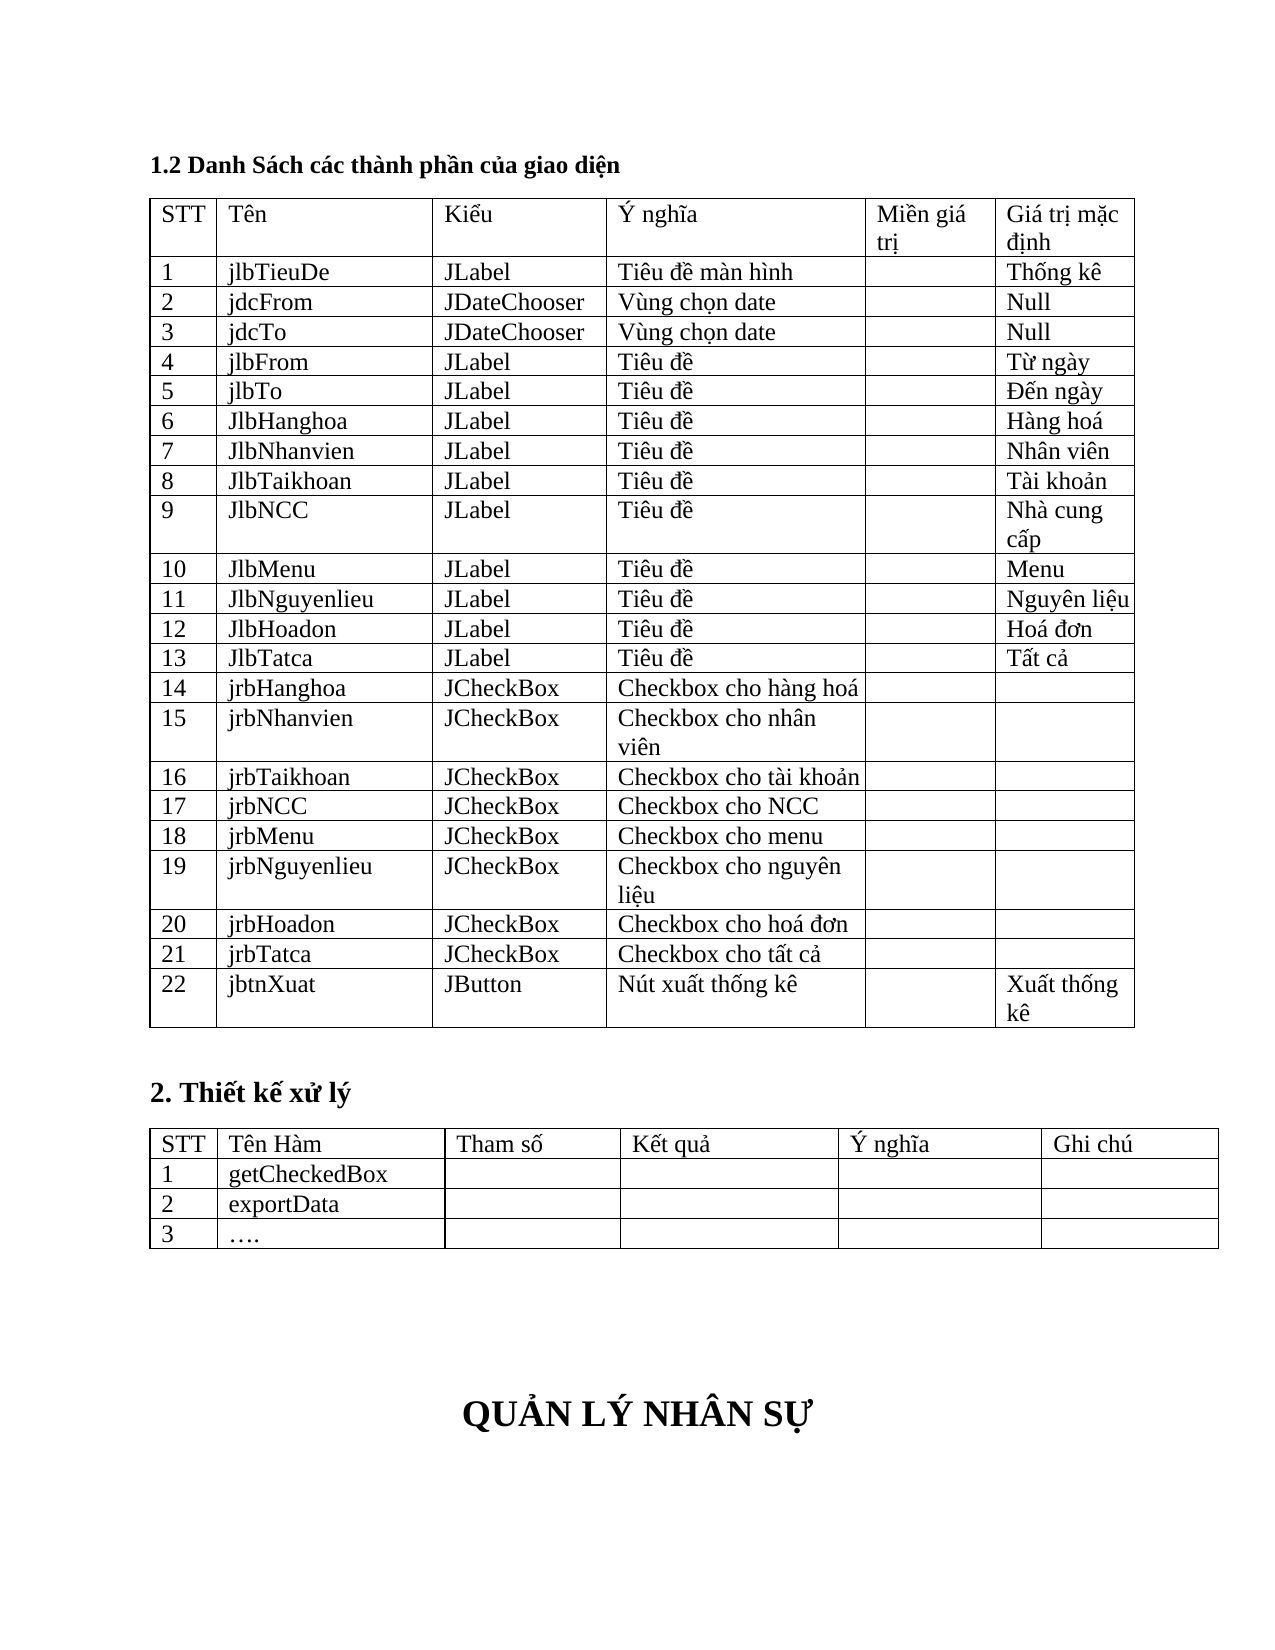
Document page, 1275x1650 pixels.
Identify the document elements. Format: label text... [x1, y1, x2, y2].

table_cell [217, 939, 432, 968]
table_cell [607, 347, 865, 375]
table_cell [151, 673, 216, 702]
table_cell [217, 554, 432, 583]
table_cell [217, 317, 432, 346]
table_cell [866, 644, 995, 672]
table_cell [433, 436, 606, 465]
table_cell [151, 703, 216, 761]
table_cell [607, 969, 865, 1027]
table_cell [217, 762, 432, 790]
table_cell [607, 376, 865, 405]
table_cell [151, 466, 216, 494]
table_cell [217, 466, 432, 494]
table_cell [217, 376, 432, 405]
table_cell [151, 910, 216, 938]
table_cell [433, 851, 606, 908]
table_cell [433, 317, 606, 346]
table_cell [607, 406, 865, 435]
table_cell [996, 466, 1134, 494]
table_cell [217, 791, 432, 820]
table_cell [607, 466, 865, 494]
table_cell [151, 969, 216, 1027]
text QUẢN LÝ NHÂN SỰ [150, 1392, 1125, 1435]
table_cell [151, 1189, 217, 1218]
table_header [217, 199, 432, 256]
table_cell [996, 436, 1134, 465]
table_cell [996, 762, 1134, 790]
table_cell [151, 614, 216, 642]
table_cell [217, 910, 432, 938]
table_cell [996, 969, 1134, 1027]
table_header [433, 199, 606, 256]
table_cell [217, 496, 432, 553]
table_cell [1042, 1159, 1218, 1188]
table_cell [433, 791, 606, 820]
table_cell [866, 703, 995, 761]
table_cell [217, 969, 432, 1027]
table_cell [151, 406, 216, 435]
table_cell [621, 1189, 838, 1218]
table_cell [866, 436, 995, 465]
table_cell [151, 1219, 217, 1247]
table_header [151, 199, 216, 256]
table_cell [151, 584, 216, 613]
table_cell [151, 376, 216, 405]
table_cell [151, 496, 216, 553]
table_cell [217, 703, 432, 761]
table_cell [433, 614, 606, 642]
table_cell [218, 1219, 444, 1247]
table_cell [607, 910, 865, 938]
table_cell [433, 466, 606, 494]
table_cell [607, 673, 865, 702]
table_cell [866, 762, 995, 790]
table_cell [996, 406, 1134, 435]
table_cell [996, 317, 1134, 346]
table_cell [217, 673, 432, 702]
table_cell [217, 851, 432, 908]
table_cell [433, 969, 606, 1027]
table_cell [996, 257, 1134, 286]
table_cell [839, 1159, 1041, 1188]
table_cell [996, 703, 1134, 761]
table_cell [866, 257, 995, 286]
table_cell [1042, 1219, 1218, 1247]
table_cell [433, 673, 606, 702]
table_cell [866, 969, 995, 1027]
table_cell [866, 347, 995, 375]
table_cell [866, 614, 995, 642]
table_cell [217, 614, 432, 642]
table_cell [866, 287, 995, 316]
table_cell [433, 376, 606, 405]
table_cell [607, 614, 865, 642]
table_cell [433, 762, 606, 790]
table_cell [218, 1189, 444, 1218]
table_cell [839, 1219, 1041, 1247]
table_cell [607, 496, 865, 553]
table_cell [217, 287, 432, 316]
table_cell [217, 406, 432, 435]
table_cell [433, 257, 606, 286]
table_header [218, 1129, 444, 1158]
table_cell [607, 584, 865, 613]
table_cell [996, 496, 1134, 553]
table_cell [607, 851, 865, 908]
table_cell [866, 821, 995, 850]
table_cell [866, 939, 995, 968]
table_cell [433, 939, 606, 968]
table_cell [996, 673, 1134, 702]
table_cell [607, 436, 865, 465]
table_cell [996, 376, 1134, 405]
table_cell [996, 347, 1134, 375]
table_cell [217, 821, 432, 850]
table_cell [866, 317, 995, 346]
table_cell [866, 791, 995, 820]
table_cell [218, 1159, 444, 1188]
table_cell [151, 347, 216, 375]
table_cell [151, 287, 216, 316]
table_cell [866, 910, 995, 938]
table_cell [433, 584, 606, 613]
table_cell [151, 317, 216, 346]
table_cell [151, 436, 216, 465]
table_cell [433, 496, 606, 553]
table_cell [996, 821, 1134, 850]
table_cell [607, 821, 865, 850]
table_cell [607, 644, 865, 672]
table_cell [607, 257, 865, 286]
text 2. Thiết kế xử lý [150, 1075, 1247, 1109]
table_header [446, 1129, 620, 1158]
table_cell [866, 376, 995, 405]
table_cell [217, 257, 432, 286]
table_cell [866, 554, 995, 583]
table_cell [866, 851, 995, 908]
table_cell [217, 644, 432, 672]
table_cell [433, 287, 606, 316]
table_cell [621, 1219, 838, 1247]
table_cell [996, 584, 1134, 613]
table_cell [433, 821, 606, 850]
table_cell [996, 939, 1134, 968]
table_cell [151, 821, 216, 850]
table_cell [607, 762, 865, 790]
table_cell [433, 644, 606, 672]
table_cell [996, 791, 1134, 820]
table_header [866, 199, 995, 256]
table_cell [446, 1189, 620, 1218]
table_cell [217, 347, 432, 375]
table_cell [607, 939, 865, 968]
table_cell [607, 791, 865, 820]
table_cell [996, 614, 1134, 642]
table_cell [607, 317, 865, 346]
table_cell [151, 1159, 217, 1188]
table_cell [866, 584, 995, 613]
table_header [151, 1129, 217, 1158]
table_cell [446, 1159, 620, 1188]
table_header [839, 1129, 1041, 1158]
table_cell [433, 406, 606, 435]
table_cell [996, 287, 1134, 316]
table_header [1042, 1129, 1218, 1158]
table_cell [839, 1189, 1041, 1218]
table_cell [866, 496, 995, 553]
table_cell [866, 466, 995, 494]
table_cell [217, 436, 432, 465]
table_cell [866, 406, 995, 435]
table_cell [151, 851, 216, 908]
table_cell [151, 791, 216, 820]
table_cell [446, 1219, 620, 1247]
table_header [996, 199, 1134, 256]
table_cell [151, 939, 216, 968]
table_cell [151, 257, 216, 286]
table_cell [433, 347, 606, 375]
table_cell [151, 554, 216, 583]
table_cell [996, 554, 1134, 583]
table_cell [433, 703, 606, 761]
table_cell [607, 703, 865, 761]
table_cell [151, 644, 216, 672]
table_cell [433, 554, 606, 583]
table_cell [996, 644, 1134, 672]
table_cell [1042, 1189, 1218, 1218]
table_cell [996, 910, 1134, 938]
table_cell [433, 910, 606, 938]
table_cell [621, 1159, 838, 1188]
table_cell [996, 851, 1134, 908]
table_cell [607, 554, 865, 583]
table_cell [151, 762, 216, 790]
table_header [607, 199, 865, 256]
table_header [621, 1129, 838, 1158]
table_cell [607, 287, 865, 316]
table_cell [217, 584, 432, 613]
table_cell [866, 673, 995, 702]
text 1.2 Danh Sách các thành phần của giao diện [150, 150, 1247, 179]
